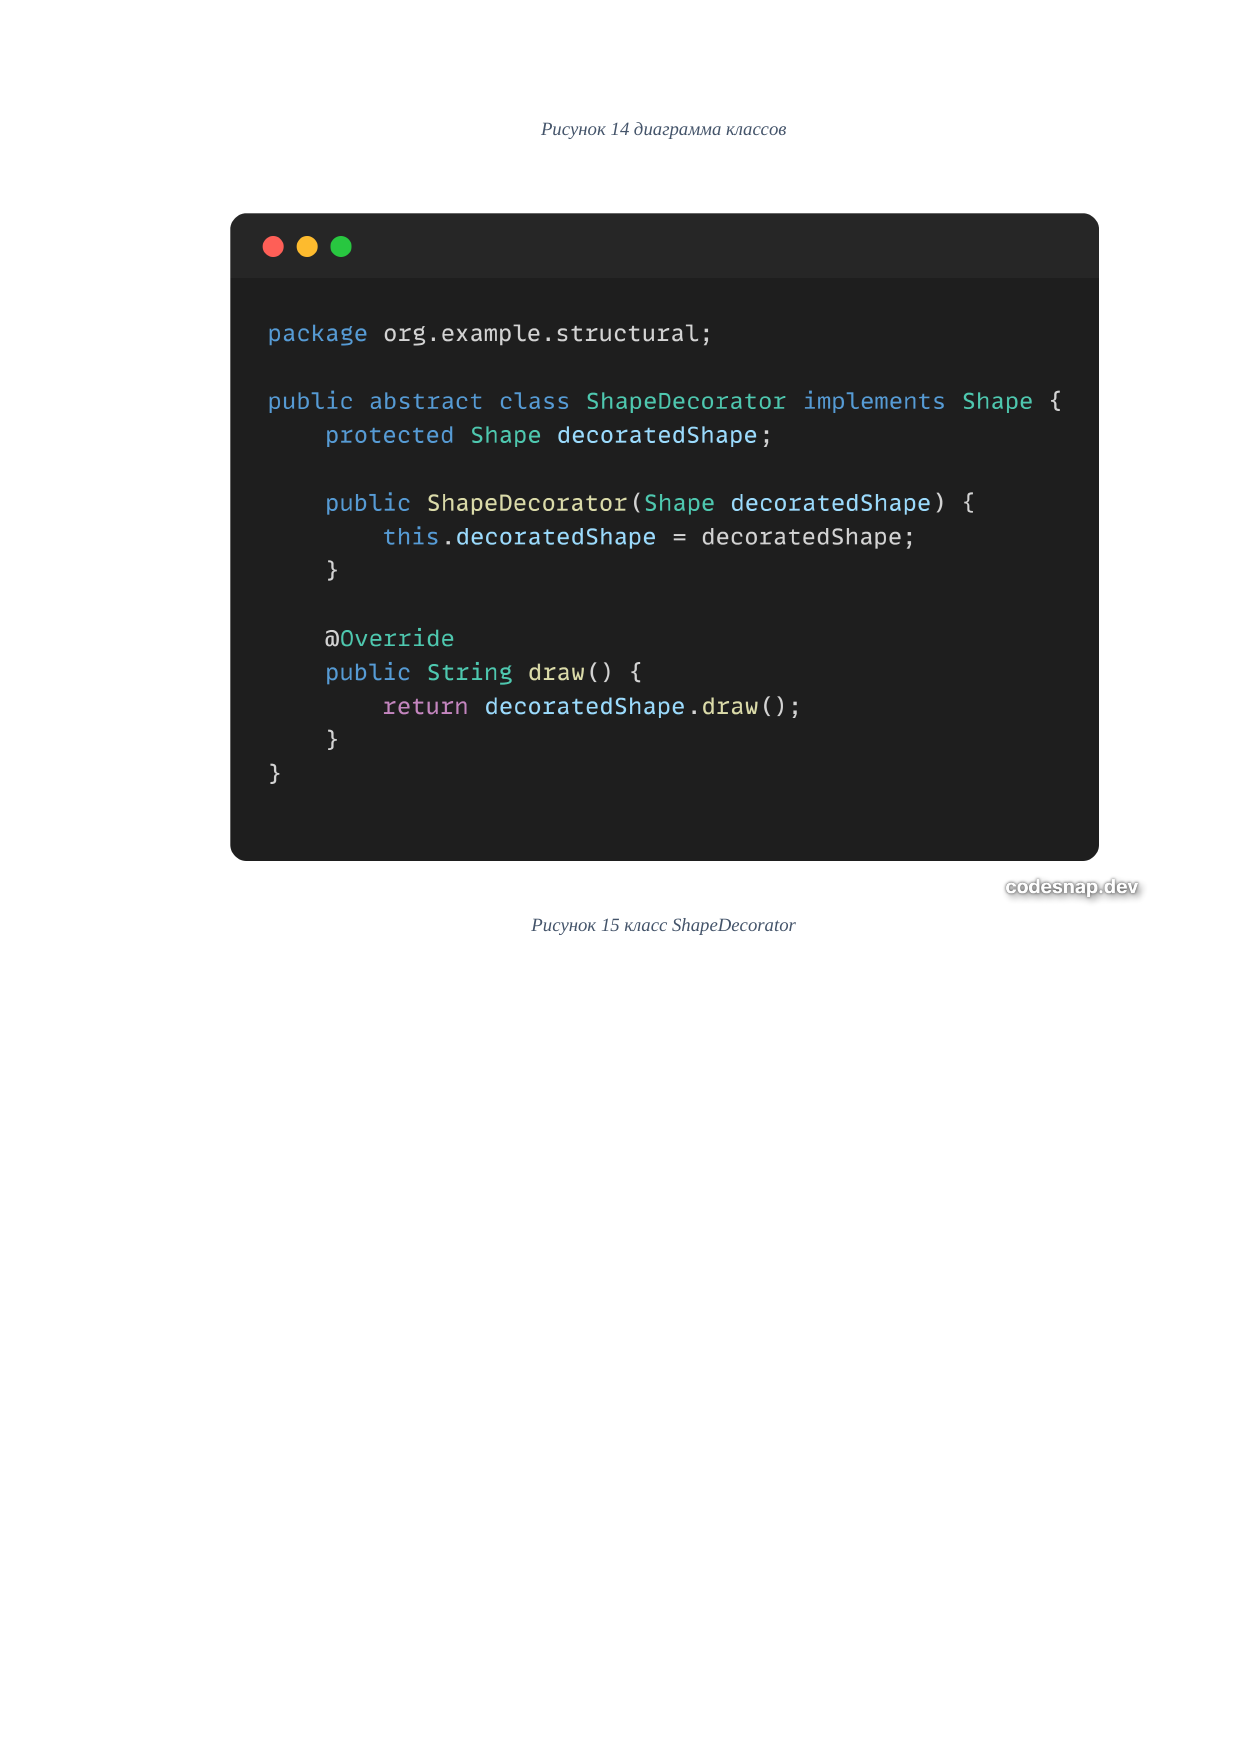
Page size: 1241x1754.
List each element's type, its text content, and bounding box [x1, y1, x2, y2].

picture [177, 160, 1152, 914]
text Рисунок 14 диаграмма классов [177, 118, 1152, 140]
text Рисунок 15 класс ShapeDecorator [177, 914, 1152, 936]
